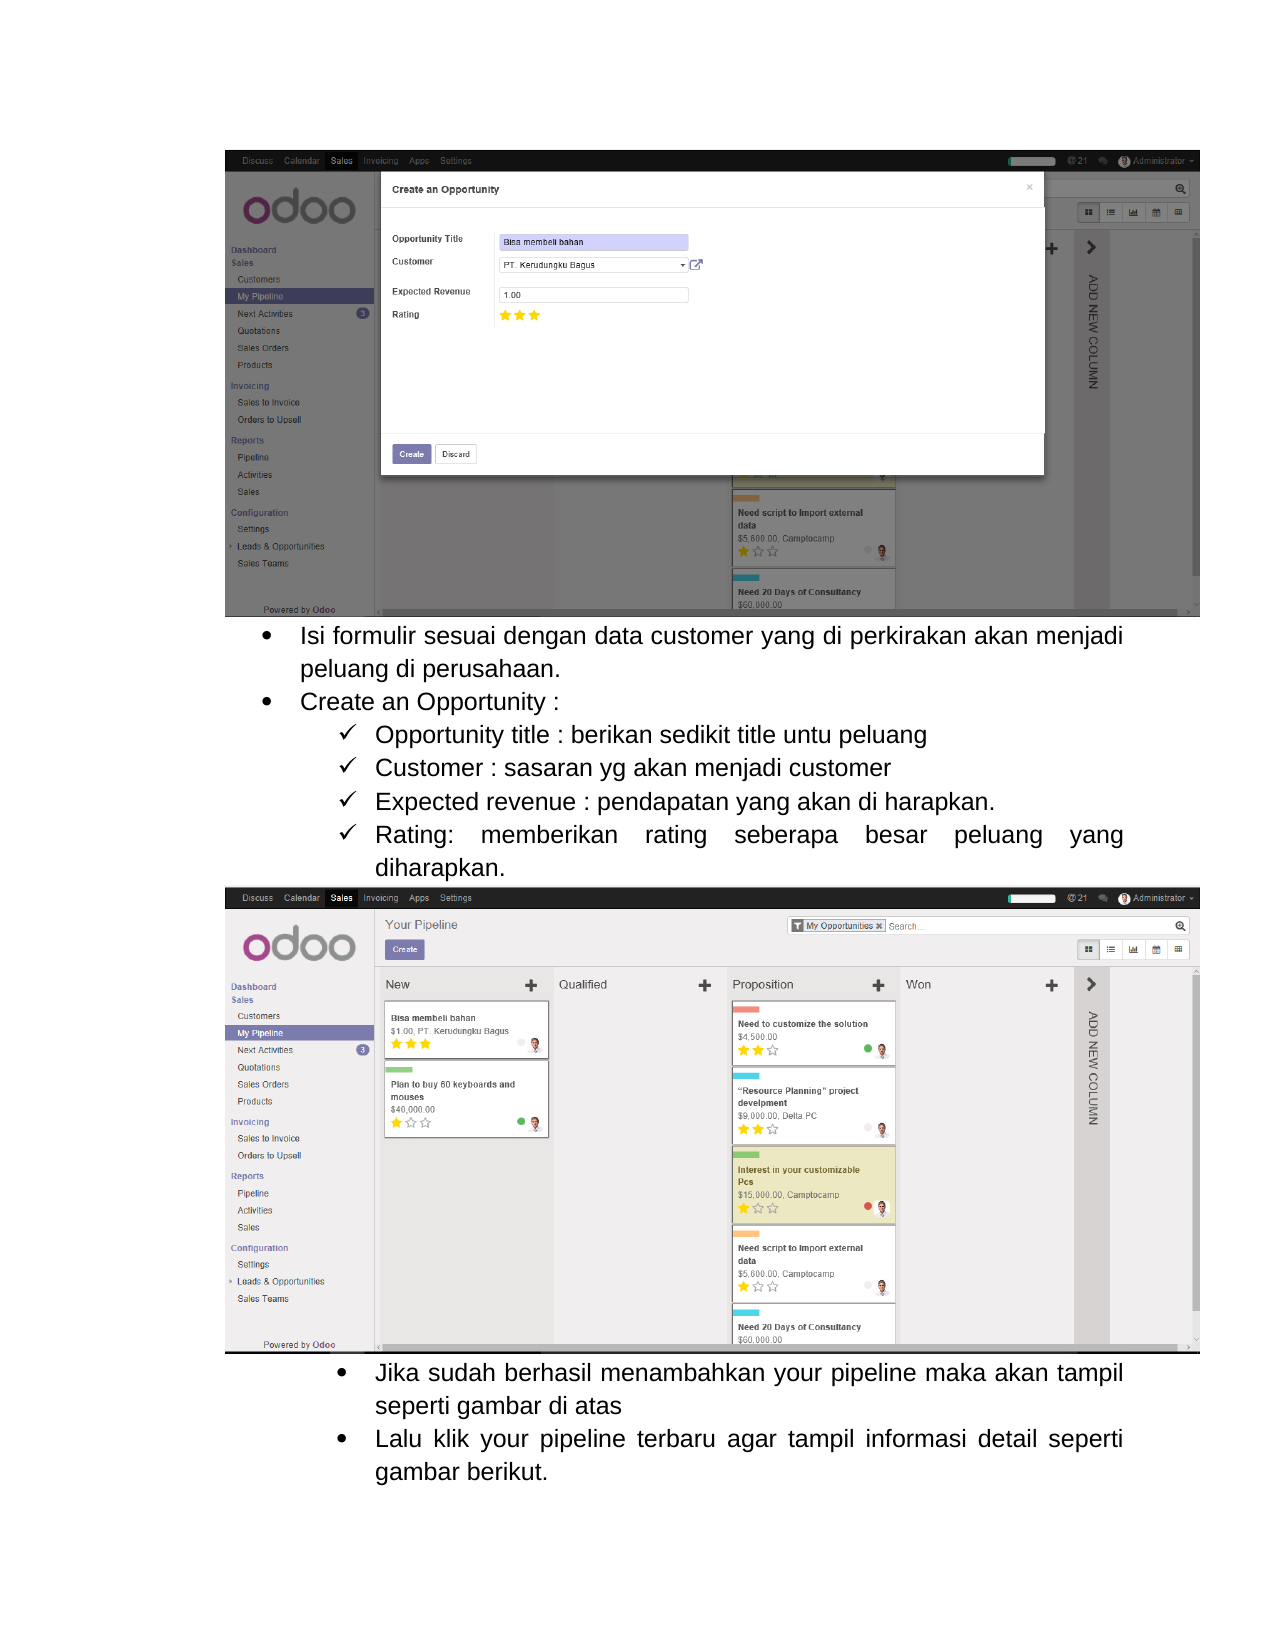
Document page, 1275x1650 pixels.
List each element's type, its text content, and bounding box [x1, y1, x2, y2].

picture [225, 885, 1200, 1354]
list Opportunity title : berikan sedikit title untu peluang [337, 720, 1125, 749]
list Customer : sasaran yg akan menjadi customer [337, 753, 1125, 782]
list Isi formulir sesuai dengan data customer yang di perkirakan akan menjadi peluang di perusahaan. [262, 621, 1125, 683]
list Expected revenue : pendapatan yang akan di harapkan. [337, 786, 1125, 815]
list Create an Opportunity : [262, 687, 1125, 716]
list Rating: memberikan rating seberapa besar peluang yang diharapkan. [337, 819, 1125, 881]
picture [225, 149, 1200, 617]
list Lalu klik your pipeline terbaru agar tampil informasi detail seperti gambar berikut. [337, 1424, 1125, 1486]
list Jika sudah berhasil menambahkan your pipeline maka akan tampil seperti gambar di atas [337, 1358, 1125, 1420]
